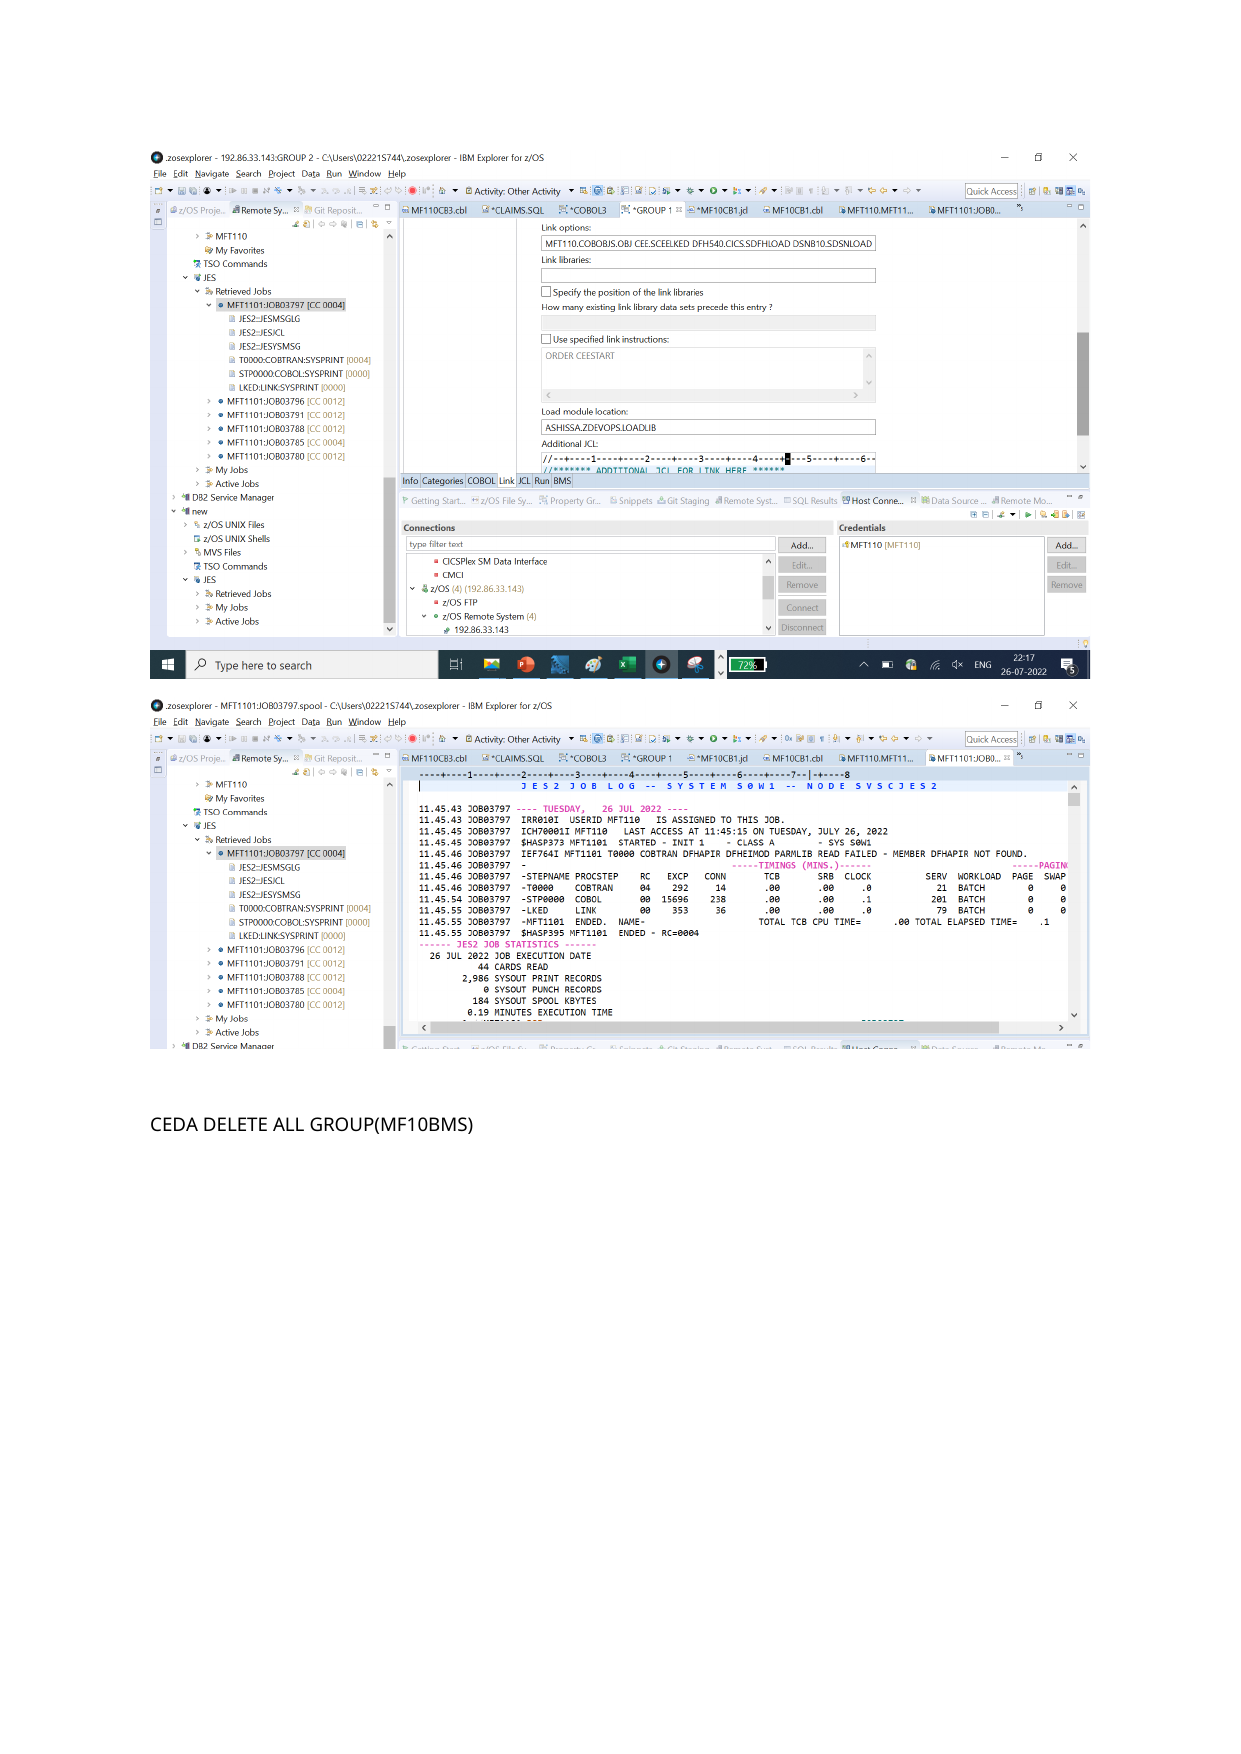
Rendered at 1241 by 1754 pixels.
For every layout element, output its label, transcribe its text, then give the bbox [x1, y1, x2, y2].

text CEDA DELETE ALL GROUP(MF10BMS) [150, 1111, 1090, 1137]
picture [150, 150, 1091, 679]
picture [150, 697, 1091, 1049]
